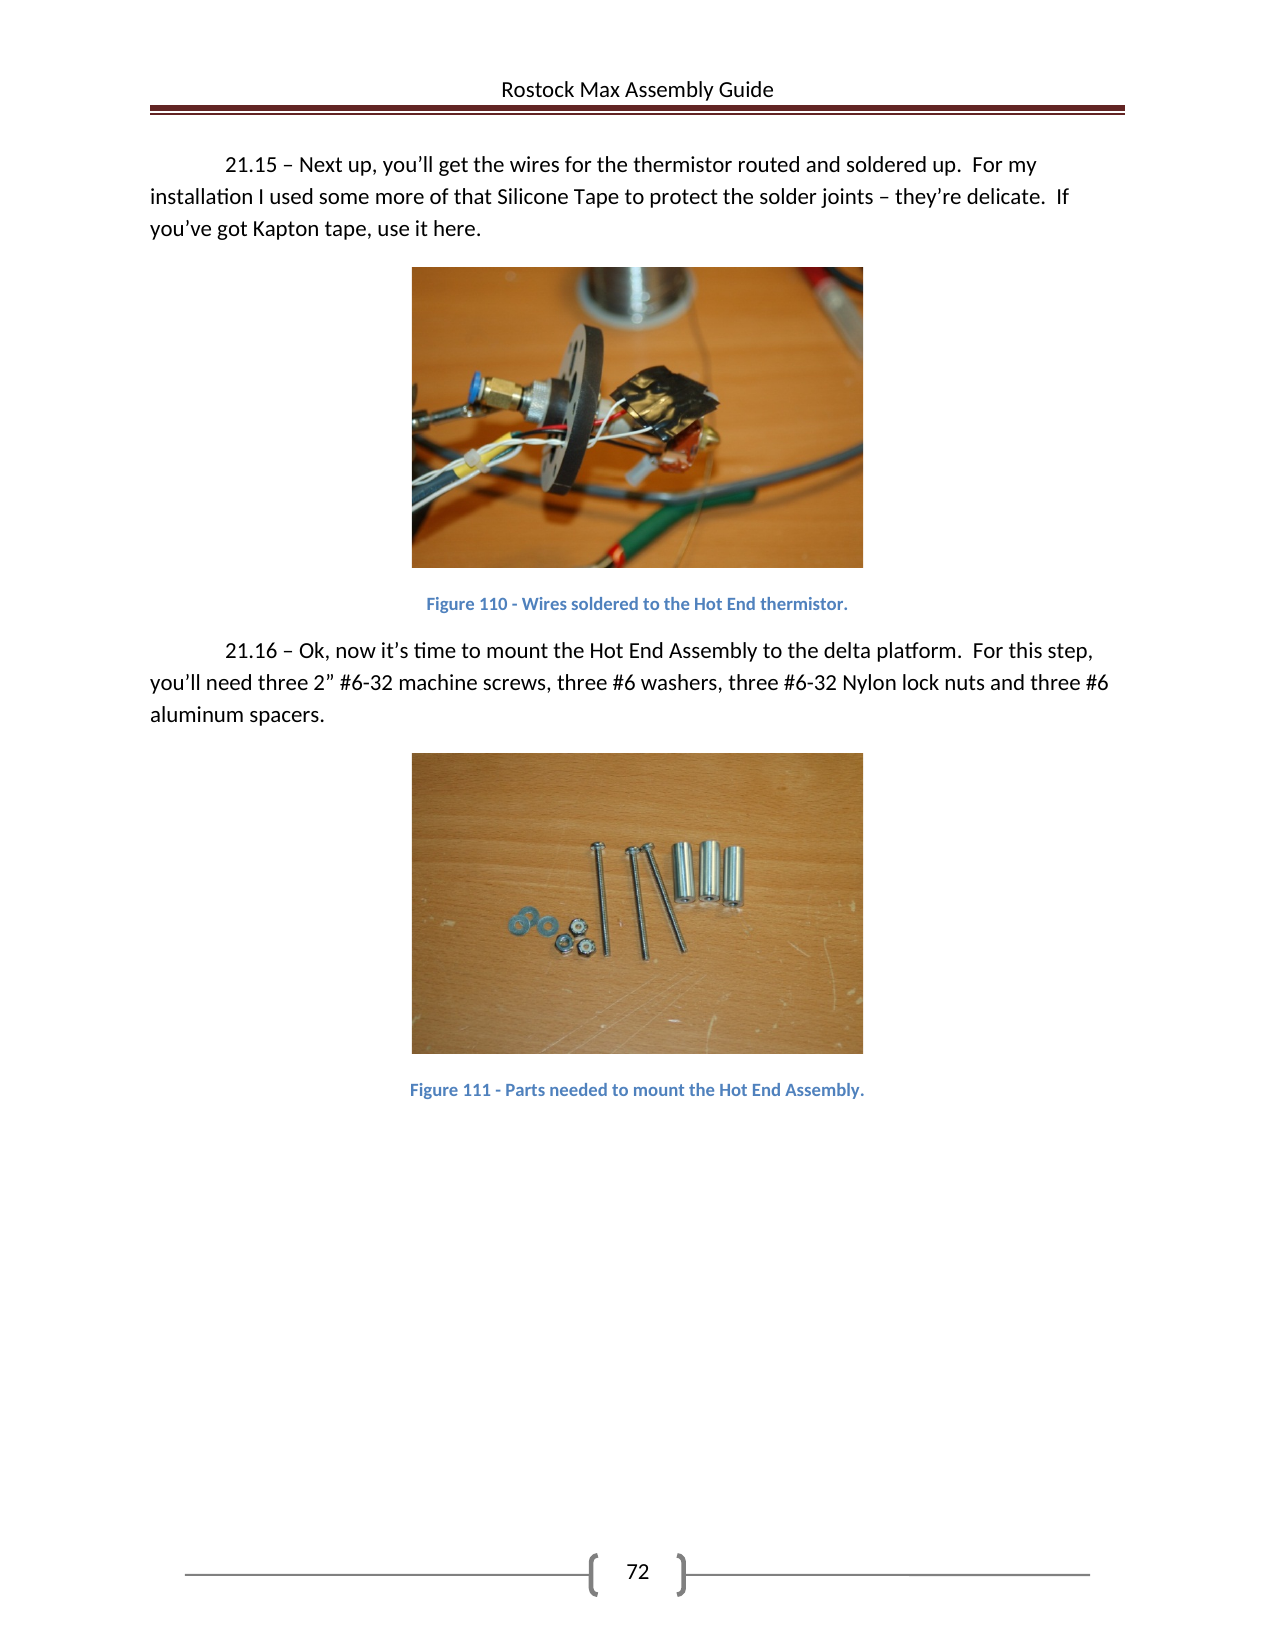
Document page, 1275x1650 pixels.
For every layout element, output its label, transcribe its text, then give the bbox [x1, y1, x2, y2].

picture [411, 753, 864, 1054]
text 21.15 – Next up, you’ll get the wires for the thermistor routed and soldered up. For my installation I used some more of that Silicone Tape to protect the solder joints – they’re delicate. If you’ve got Kapton tape, use it here. [150, 150, 1125, 242]
picture [411, 267, 864, 568]
text 21.16 – Ok, now it’s time to mount the Hot End Assembly to the delta platform. For this step, you’ll need three 2” #6-32 machine screws, three #6 washers, three #6-32 Nylon lock nuts and three #6 aluminum spacers. [150, 636, 1125, 728]
